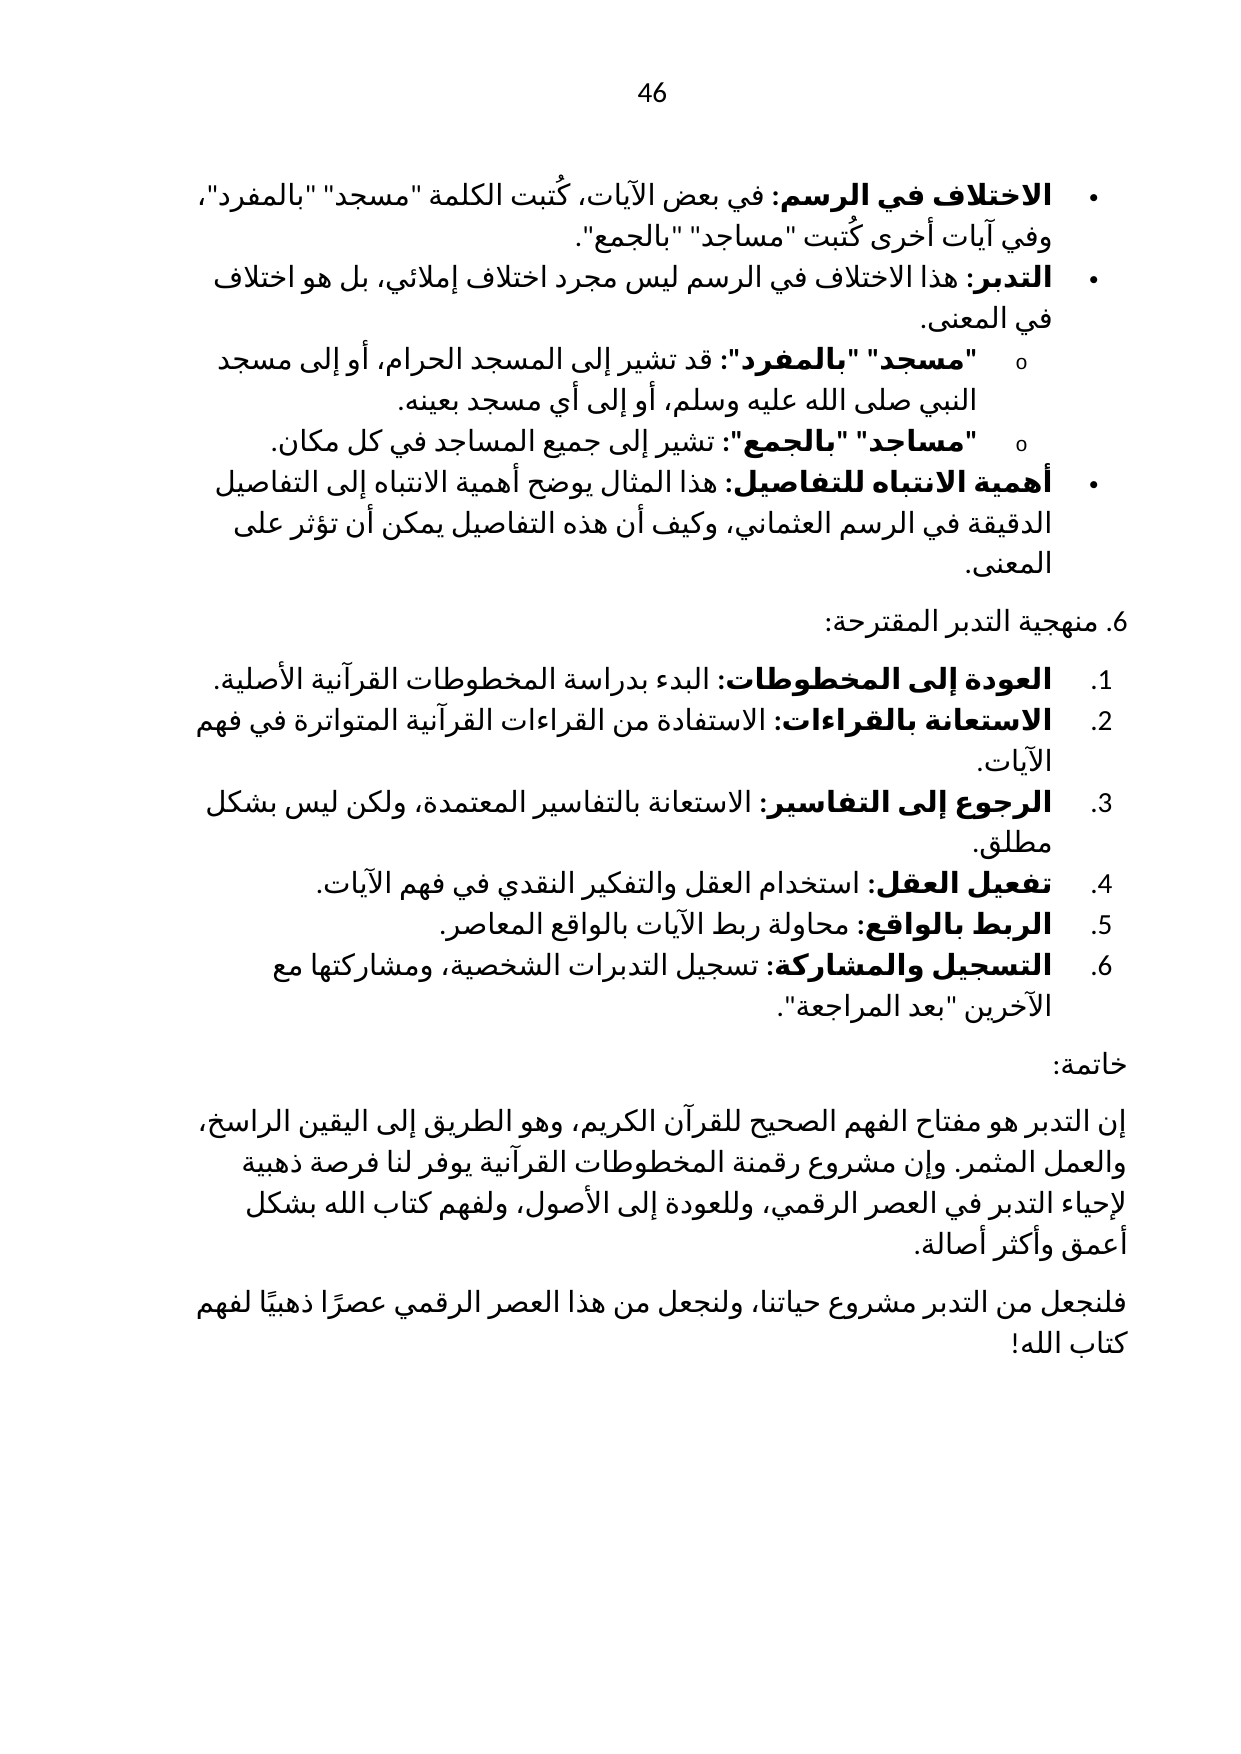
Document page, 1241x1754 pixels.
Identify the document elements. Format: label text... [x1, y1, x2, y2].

text خاتمة: [177, 1046, 1128, 1082]
list "مساجد" "بالجمع": تشير إلى جميع المساجد في كل مكان. [177, 423, 1015, 458]
text إن التدبر هو مفتاح الفهم الصحيح للقرآن الكريم، وهو الطريق إلى اليقين الراسخ، والعمل المثمر. وإن مشروع رقمنة المخطوطات القرآنية يوفر لنا فرصة ذهبية لإحياء التدبر في العصر الرقمي، وللعودة إلى الأصول، ولفهم كتاب الله بشكل أعمق وأكثر أصالة. [177, 1103, 1128, 1262]
list "مسجد" "بالمفرد": قد تشير إلى المسجد الحرام، أو إلى مسجد النبي صلى الله عليه وسلم، أو إلى أي مسجد بعينه. [177, 341, 1015, 417]
list العودة إلى المخطوطات: البدء بدراسة المخطوطات القرآنية الأصلية. [177, 661, 1090, 696]
text 6. منهجية التدبر المقترحة: [177, 603, 1128, 639]
list التسجيل والمشاركة: تسجيل التدبرات الشخصية، ومشاركتها مع الآخرين "بعد المراجعة". [177, 947, 1090, 1024]
text فلنجعل من التدبر مشروع حياتنا، ولنجعل من هذا العصر الرقمي عصرًا ذهبيًا لفهم كتاب الله! [177, 1284, 1128, 1361]
list أهمية الانتباه للتفاصيل: هذا المثال يوضح أهمية الانتباه إلى التفاصيل الدقيقة في الرسم العثماني، وكيف أن هذه التفاصيل يمكن أن تؤثر على المعنى. [177, 464, 1090, 581]
list الاستعانة بالقراءات: الاستفادة من القراءات القرآنية المتواترة في فهم الآيات. [177, 702, 1090, 778]
list الرجوع إلى التفاسير: الاستعانة بالتفاسير المعتمدة، ولكن ليس بشكل مطلق. [177, 784, 1090, 860]
list تفعيل العقل: استخدام العقل والتفكير النقدي في فهم الآيات. [177, 866, 1090, 901]
list التدبر: هذا الاختلاف في الرسم ليس مجرد اختلاف إملائي، بل هو اختلاف في المعنى. [177, 259, 1090, 336]
list الربط بالواقع: محاولة ربط الآيات بالواقع المعاصر. [177, 906, 1090, 942]
list الاختلاف في الرسم: في بعض الآيات، كُتبت الكلمة "مسجد" "بالمفرد"، وفي آيات أخرى كُتبت "مساجد" "بالجمع". [177, 177, 1090, 254]
